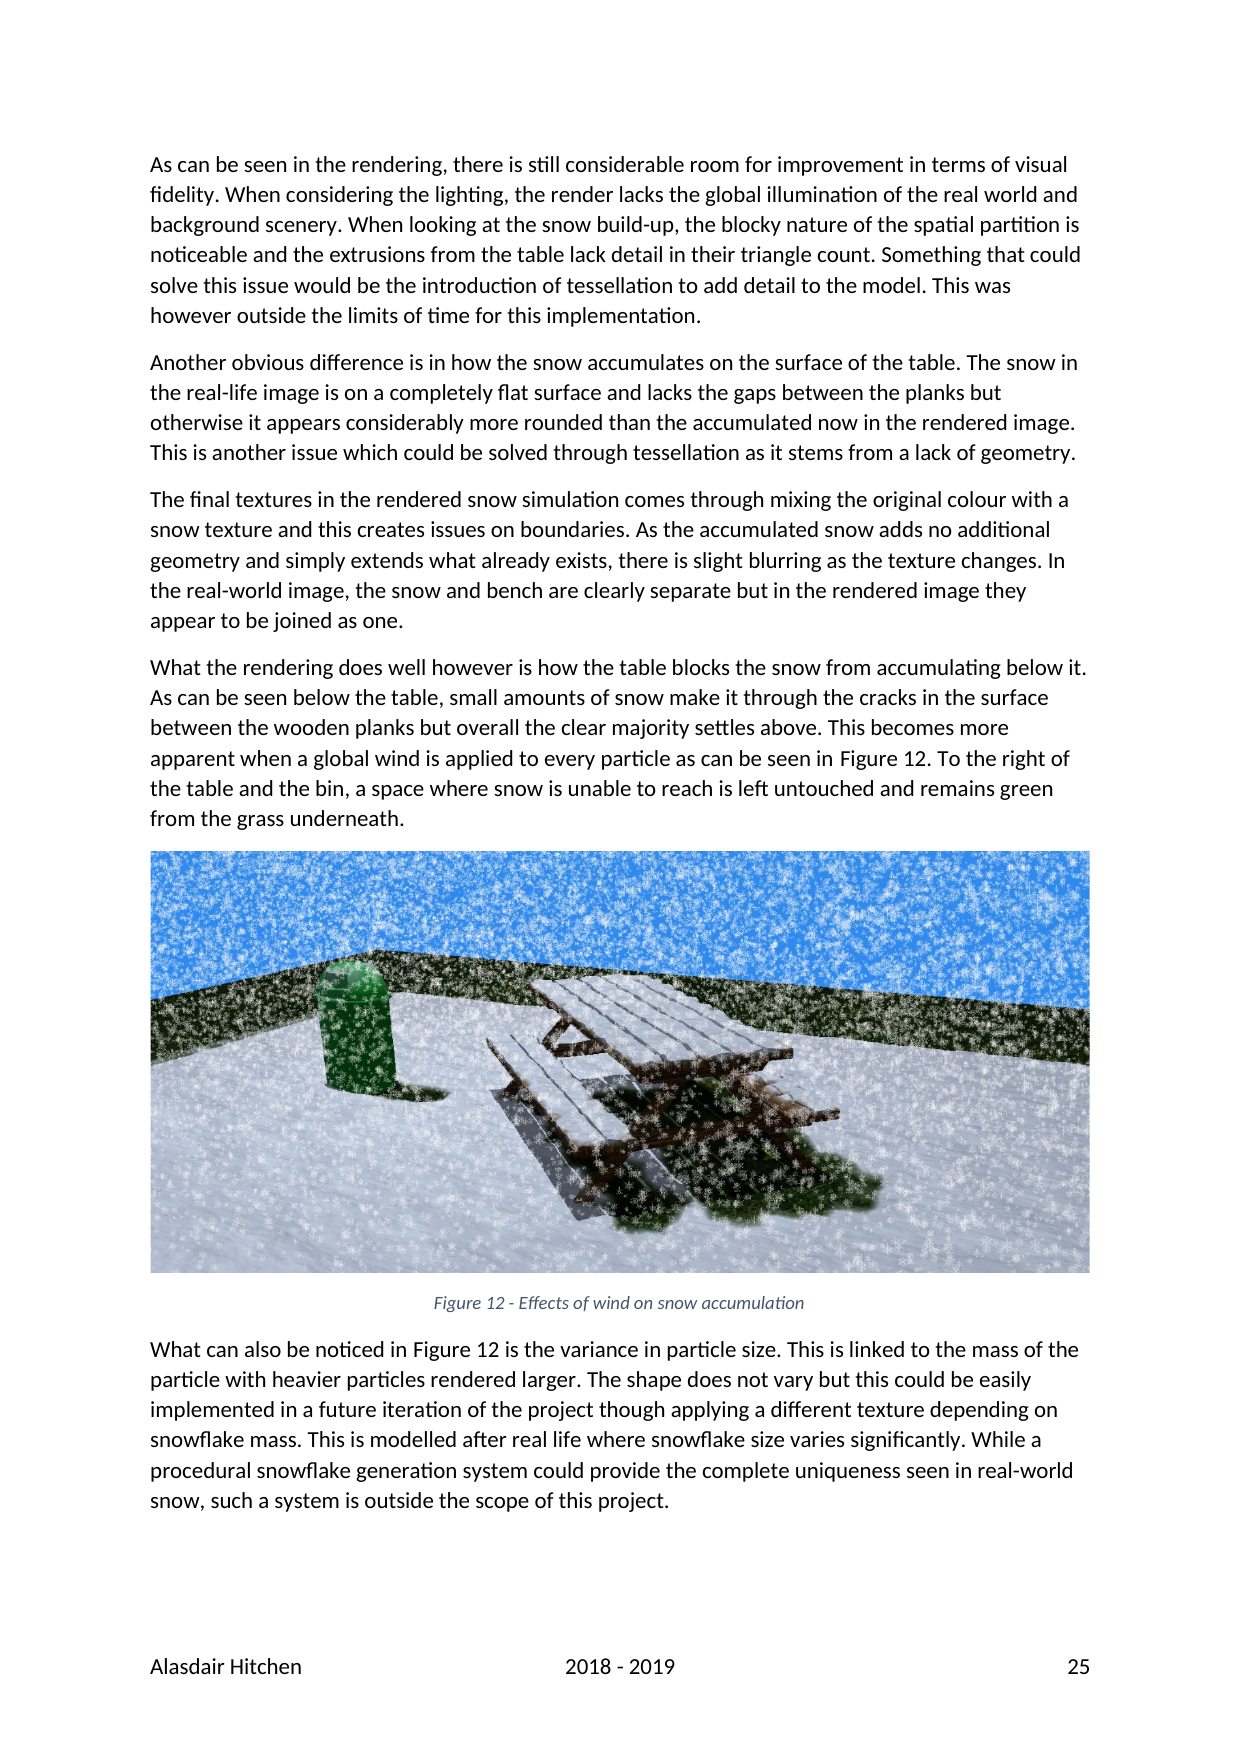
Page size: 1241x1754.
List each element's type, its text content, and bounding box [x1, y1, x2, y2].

text What the rendering does well however is how the table blocks the snow from accumulating below it. As can be seen below the table, small amounts of snow make it through the cracks in the surface between the wooden planks but overall the clear majority settles above. This becomes more apparent when a global wind is applied to every particle as can be seen in Figure 12. To the right of the table and the bin, a space where snow is unable to reach is left untouched and remains green from the grass underneath. [150, 653, 1090, 832]
text The final textures in the rendered snow simulation comes through mixing the original colour with a snow texture and this creates issues on boundaries. As the accumulated snow adds no additional geometry and simply extends what already exists, there is slight blurring as the texture changes. In the real-world image, the snow and bench are clearly separate but in the rendered image they appear to be joined as one. [150, 485, 1090, 634]
text Another obvious difference is in how the snow accumulates on the surface of the table. The snow in the real-life image is on a completely flat surface and lacks the gaps between the planks but otherwise it appears considerably more rounded than the accumulated now in the rendered image. This is another issue which could be solved through tessellation as it stems from a lack of geometry. [150, 348, 1090, 467]
text As can be seen in the rendering, there is still considerable room for improvement in terms of visual fidelity. When considering the lighting, the render lacks the global illumination of the real world and background scenery. When looking at the snow build-up, the blocky nature of the spatial partition is noticeable and the extrusions from the table lack detail in their triangle count. Something that could solve this issue would be the introduction of tessellation to add detail to the model. This was however outside the limits of time for this implementation. [150, 150, 1090, 329]
picture [150, 851, 1090, 1273]
text What can also be noticed in Figure 12 is the variance in particle size. This is linked to the mass of the particle with heavier particles rendered larger. The shape does not vary but this could be easily implemented in a future iteration of the project though applying a different texture depending on snowflake mass. This is modelled after real life where snowflake size varies significantly. While a procedural snowflake generation system could provide the complete uniqueness seen in real-world snow, such a system is outside the scope of this project. [150, 1335, 1090, 1514]
text Figure 12 - Effects of wind on snow accumulation [150, 1291, 1090, 1314]
